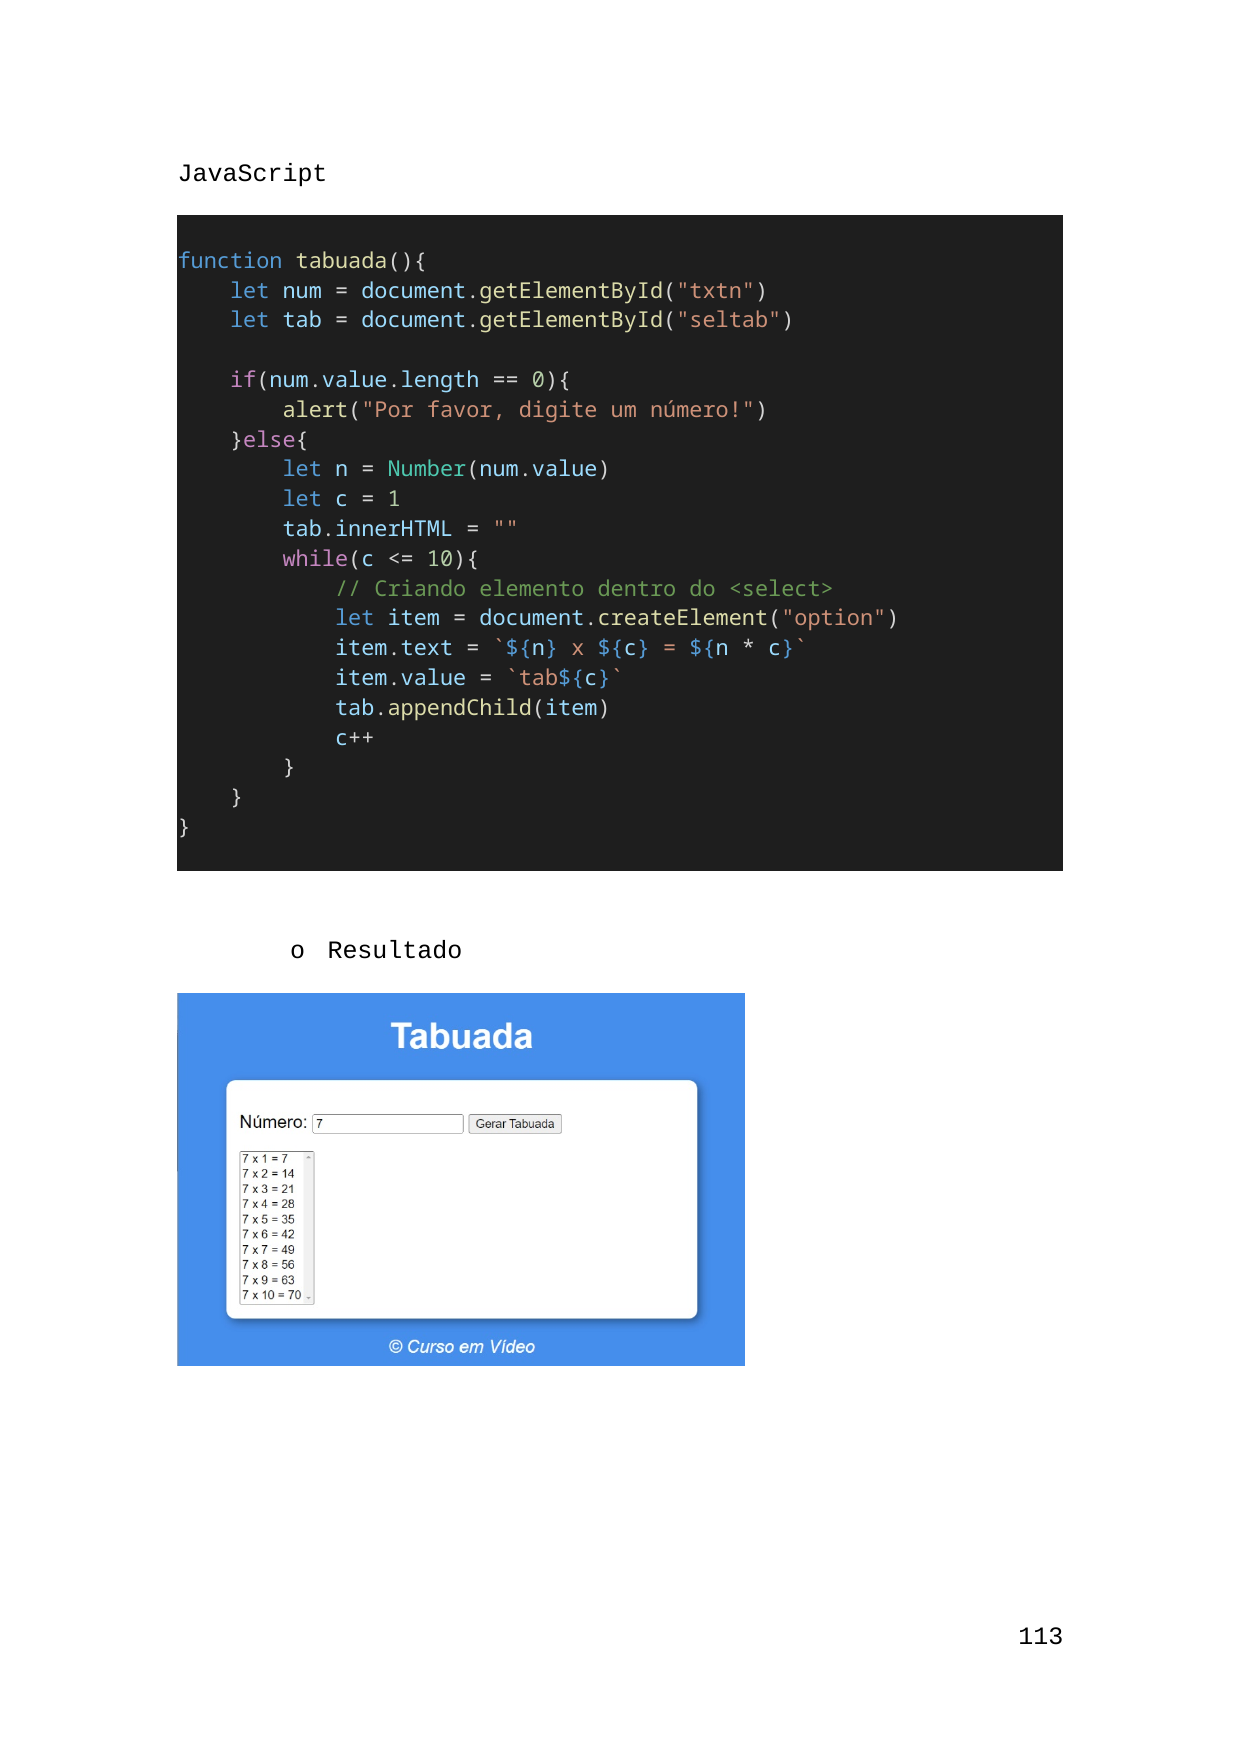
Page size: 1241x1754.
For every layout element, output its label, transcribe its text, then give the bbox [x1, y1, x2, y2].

picture [177, 993, 745, 1366]
text if(num.value.length == 0){ [177, 364, 1063, 394]
text // Criando elemento dentro do <select> [177, 573, 1063, 602]
text while(c <= 10){ [177, 543, 1063, 573]
text let n = Number(num.value) [177, 453, 1063, 483]
text item.text = `${n} x ${c} = ${n * c}` [177, 632, 1063, 662]
text } [177, 751, 1063, 781]
text alert("Por favor, digite um número!") [177, 394, 1063, 424]
text c++ [177, 722, 1063, 751]
text tab.appendChild(item) [177, 692, 1063, 722]
text tab.innerHTML = "" [177, 513, 1063, 543]
text let c = 1 [177, 483, 1063, 513]
list Resultado [290, 938, 1063, 966]
text item.value = `tab${c}` [177, 662, 1063, 692]
text } [177, 781, 1063, 811]
text let tab = document.getElementById("seltab") [177, 304, 1063, 334]
text let item = document.createElement("option") [177, 602, 1063, 632]
text function tabuada(){ [177, 245, 1063, 275]
text } [177, 811, 1063, 841]
text JavaScript [177, 160, 1063, 188]
text let num = document.getElementById("txtn") [177, 275, 1063, 304]
text }else{ [177, 424, 1063, 453]
